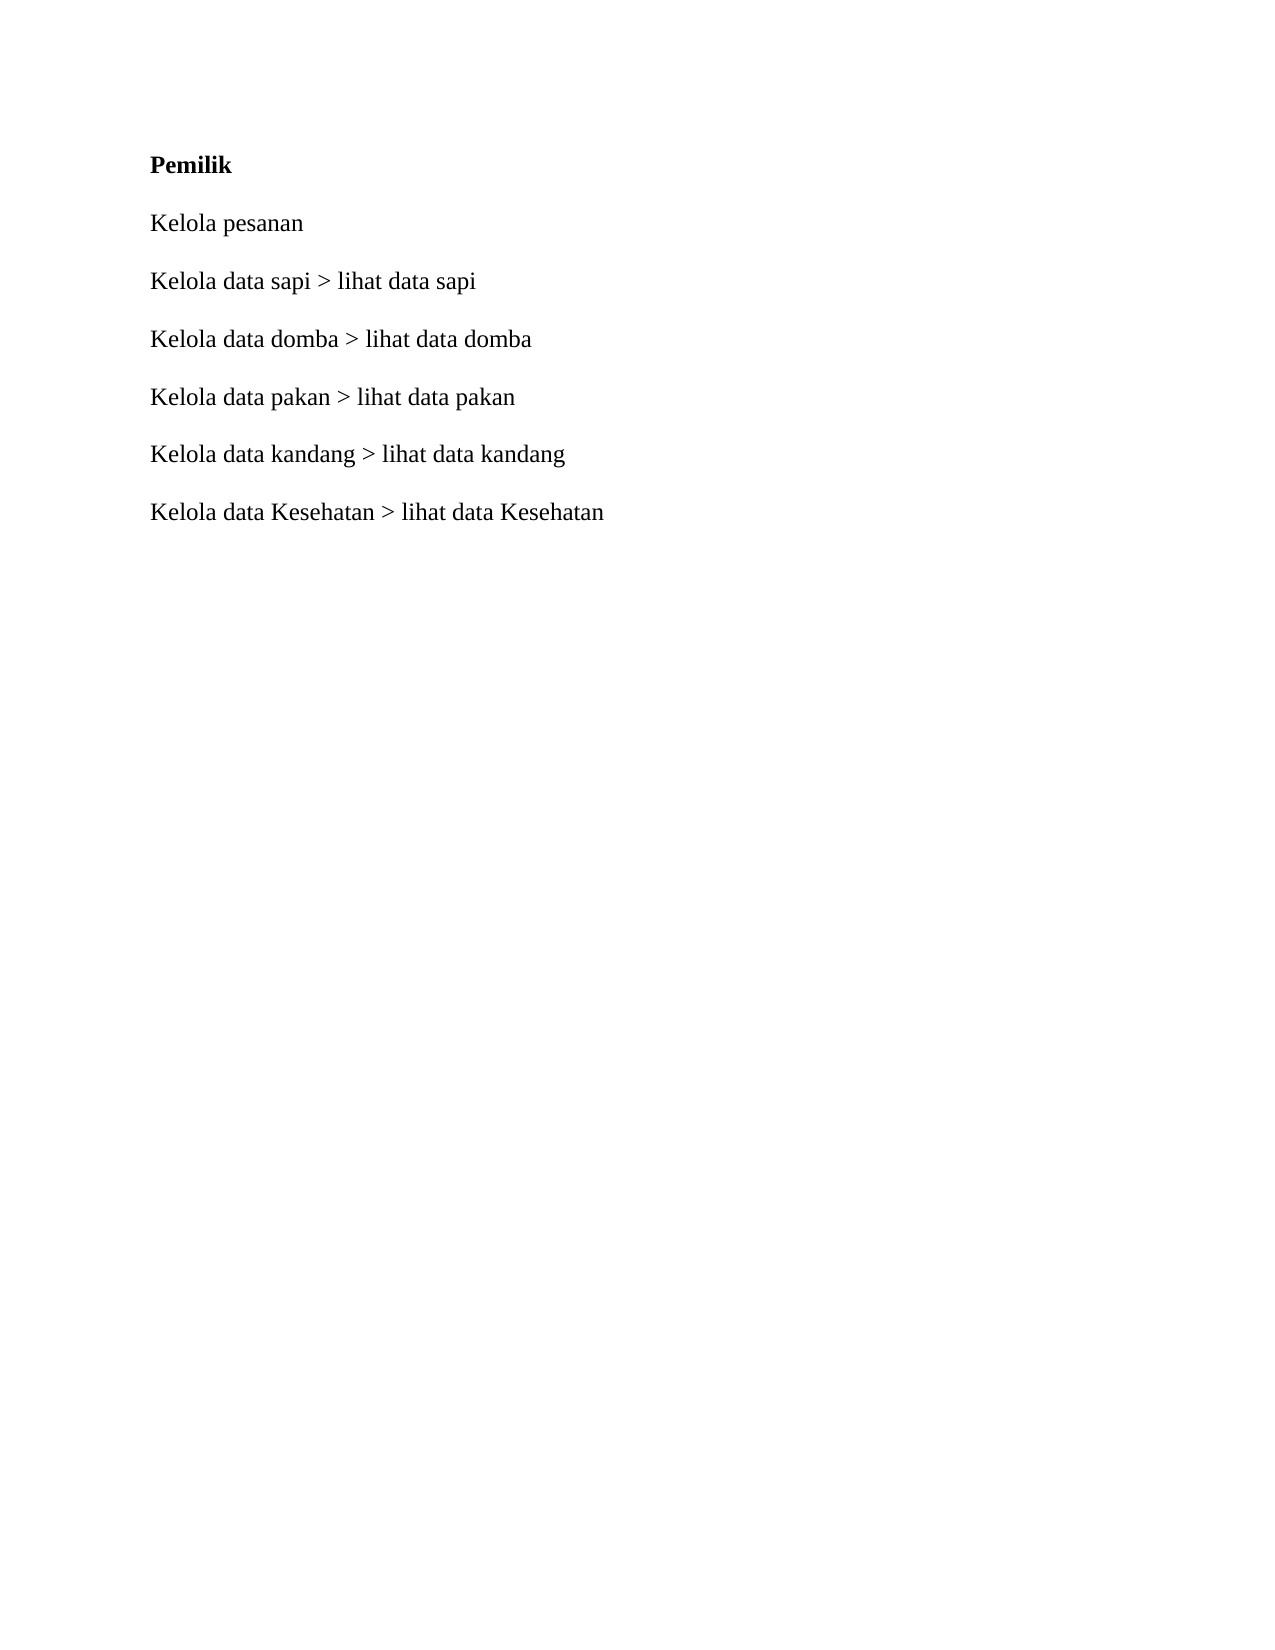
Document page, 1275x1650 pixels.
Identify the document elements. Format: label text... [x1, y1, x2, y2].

text Kelola data pakan > lihat data pakan [150, 382, 1125, 410]
text Kelola pesanan [150, 208, 1125, 237]
text Kelola data kandang > lihat data kandang [150, 439, 1125, 468]
text Kelola data domba > lihat data domba [150, 324, 1125, 352]
text Pemilik [150, 150, 1125, 179]
text Kelola data sapi > lihat data sapi [150, 266, 1125, 294]
text Kelola data Kesehatan > lihat data Kesehatan [150, 497, 1125, 526]
